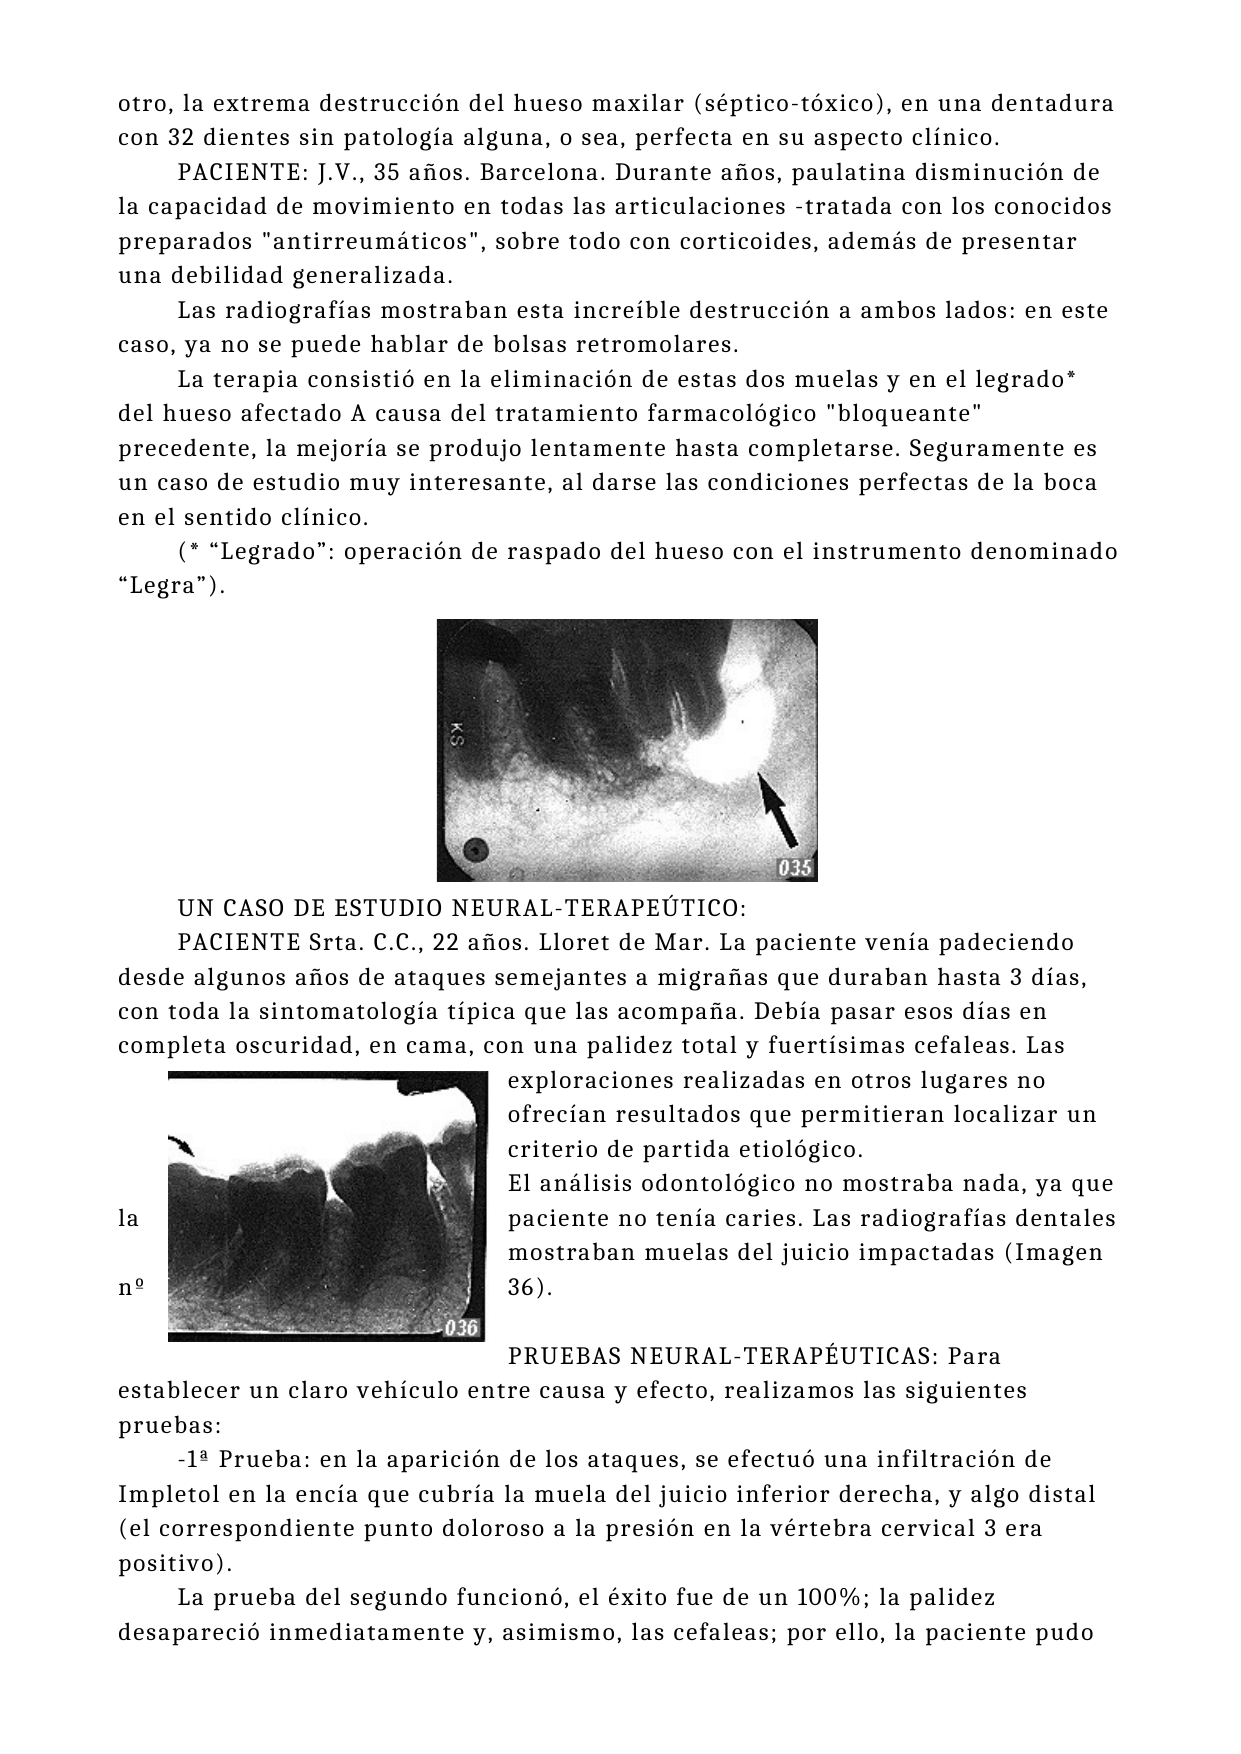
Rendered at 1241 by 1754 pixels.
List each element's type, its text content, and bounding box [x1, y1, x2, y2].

text El análisis odontológico no mostraba nada, ya que la paciente no tenía caries. Las radiografías dentales mostraban muelas del juicio impactadas (Imagen nº 36). [487, 1169, 1122, 1302]
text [118, 89, 1122, 152]
text (* “Legrado”: operación de raspado del hueso con el instrumento denominado “Legra”). [118, 537, 1122, 600]
text PRUEBAS NEURAL-TERAPÉUTICAS: Para establecer un claro vehículo entre causa y efecto, realizamos las siguientes pruebas: [118, 1342, 1122, 1439]
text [118, 1583, 1122, 1646]
picture [436, 619, 818, 882]
text La terapia consistió en la eliminación de estas dos muelas y en el legrado* del hueso afectado A causa del tratamiento farmacológico "bloqueante" precedente, la mejoría se produjo lentamente hasta completarse. Seguramente es un caso de estudio muy interesante, al darse las condiciones perfectas de la boca en el sentido clínico. [118, 364, 1122, 531]
picture [118, 1071, 487, 1337]
text -1ª Prueba: en la aparición de los ataques, se efectuó una infiltración de Impletol en la encía que cubría la muela del juicio inferior derecha, y algo distal (el correspondiente punto doloroso a la presión en la vértebra cervical 3 era positivo). [118, 1445, 1122, 1577]
text PACIENTE Srta. C.C., 22 años. Lloret de Mar. La paciente venía padeciendo desde algunos años de ataques semejantes a migrañas que duraban hasta 3 días, con toda la sintomatología típica que las acompaña. Debía pasar esos días en completa oscuridad, en cama, con una palidez total y fuertísimas cefaleas. Las exploraciones realizadas en otros lugares no ofrecían resultados que permitieran localizar un criterio de partida etiológico. [118, 928, 1122, 1164]
text PACIENTE: J.V., 35 años. Barcelona. Durante años, paulatina disminución de la capacidad de movimiento en todas las articulaciones -tratada con los conocidos preparados "antirreumáticos", sobre todo con corticoides, además de presentar una debilidad generalizada. [118, 158, 1122, 290]
text Las radiografías mostraban esta increíble destrucción a ambos lados: en este caso, ya no se puede hablar de bolsas retromolares. [118, 296, 1122, 359]
